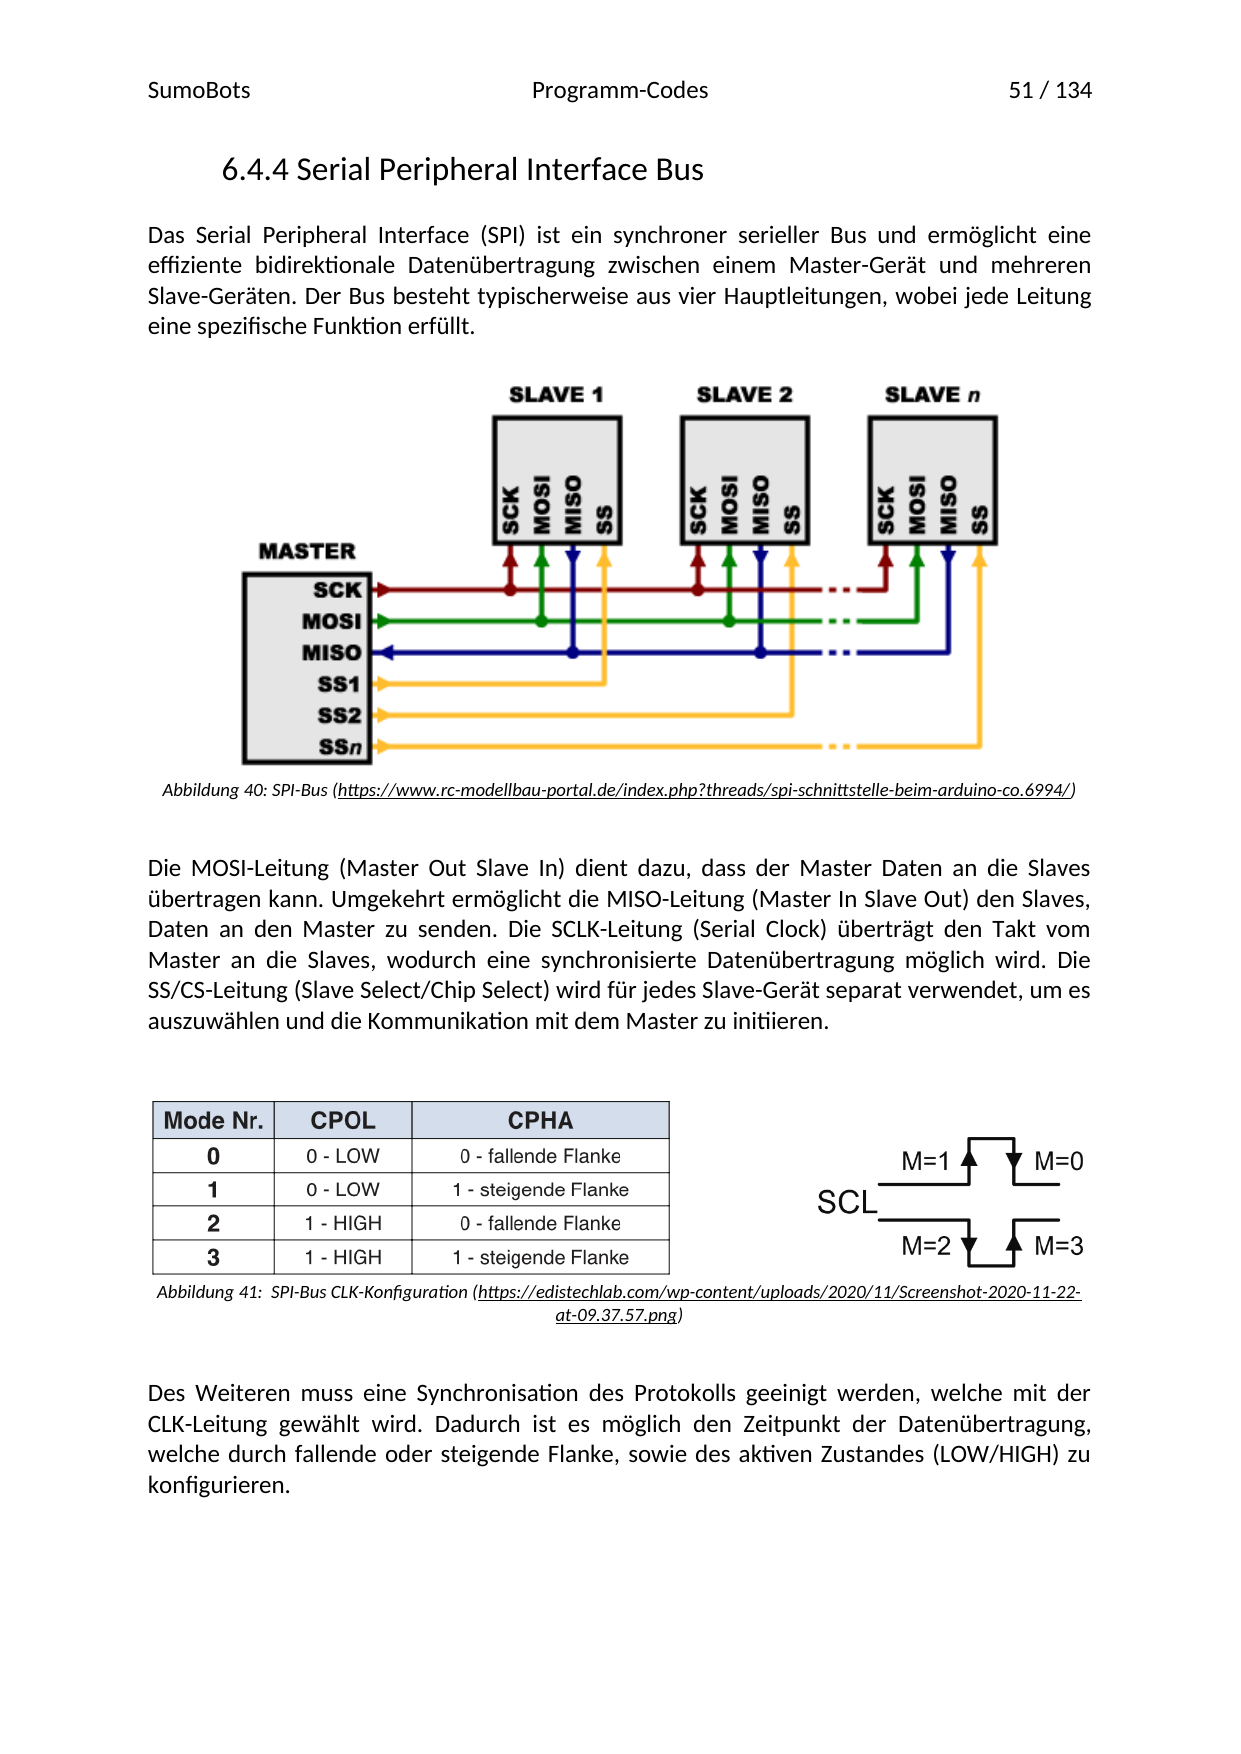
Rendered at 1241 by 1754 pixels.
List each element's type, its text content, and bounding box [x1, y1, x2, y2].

subtitle Serial Peripheral Interface Bus [221, 148, 1093, 188]
text Das Serial Peripheral Interface (SPI) ist ein synchroner serieller Bus und ermöglicht eine effiziente bidirektionale Datenübertragung zwischen einem Master-Gerät und mehreren Slave-Geräten. Der Bus besteht typischerweise aus vier Hauptleitungen, wobei jede Leitung eine spezifische Funktion erfüllt. [148, 219, 1093, 341]
text Des Weiteren muss eine Synchronisation des Protokolls geeinigt werden, welche mit der CLK-Leitung gewählt wird. Dadurch ist es möglich den Zeitpunkt der Datenübertragung, welche durch fallende oder steigende Flanke, sowie des aktiven Zustandes (LOW/HIGH) zu konfigurieren. [148, 1377, 1093, 1499]
text Abbildung 41: SPI-Bus CLK-Konfiguration (https://edistechlab.com/wp-content/uploads/2020/11/Screenshot-2020-11-22-at-09.37.57.png) [148, 1281, 1093, 1326]
picture [229, 371, 1011, 778]
text Abbildung 40: SPI-Bus (https://www.rc-modellbau-portal.de/index.php?threads/spi-schnittstelle-beim-arduino-co.6994/) [148, 778, 1093, 801]
picture [147, 1096, 1093, 1281]
text Die MOSI-Leitung (Master Out Slave In) dient dazu, dass der Master Daten an die Slaves übertragen kann. Umgekehrt ermöglicht die MISO-Leitung (Master In Slave Out) den Slaves, Daten an den Master zu senden. Die SCLK-Leitung (Serial Clock) überträgt den Takt vom Master an die Slaves, wodurch eine synchronisierte Datenübertragung möglich wird. Die SS/CS-Leitung (Slave Select/Chip Select) wird für jedes Slave-Gerät separat verwendet, um es auszuwählen und die Kommunikation mit dem Master zu initiieren. [148, 852, 1093, 1035]
